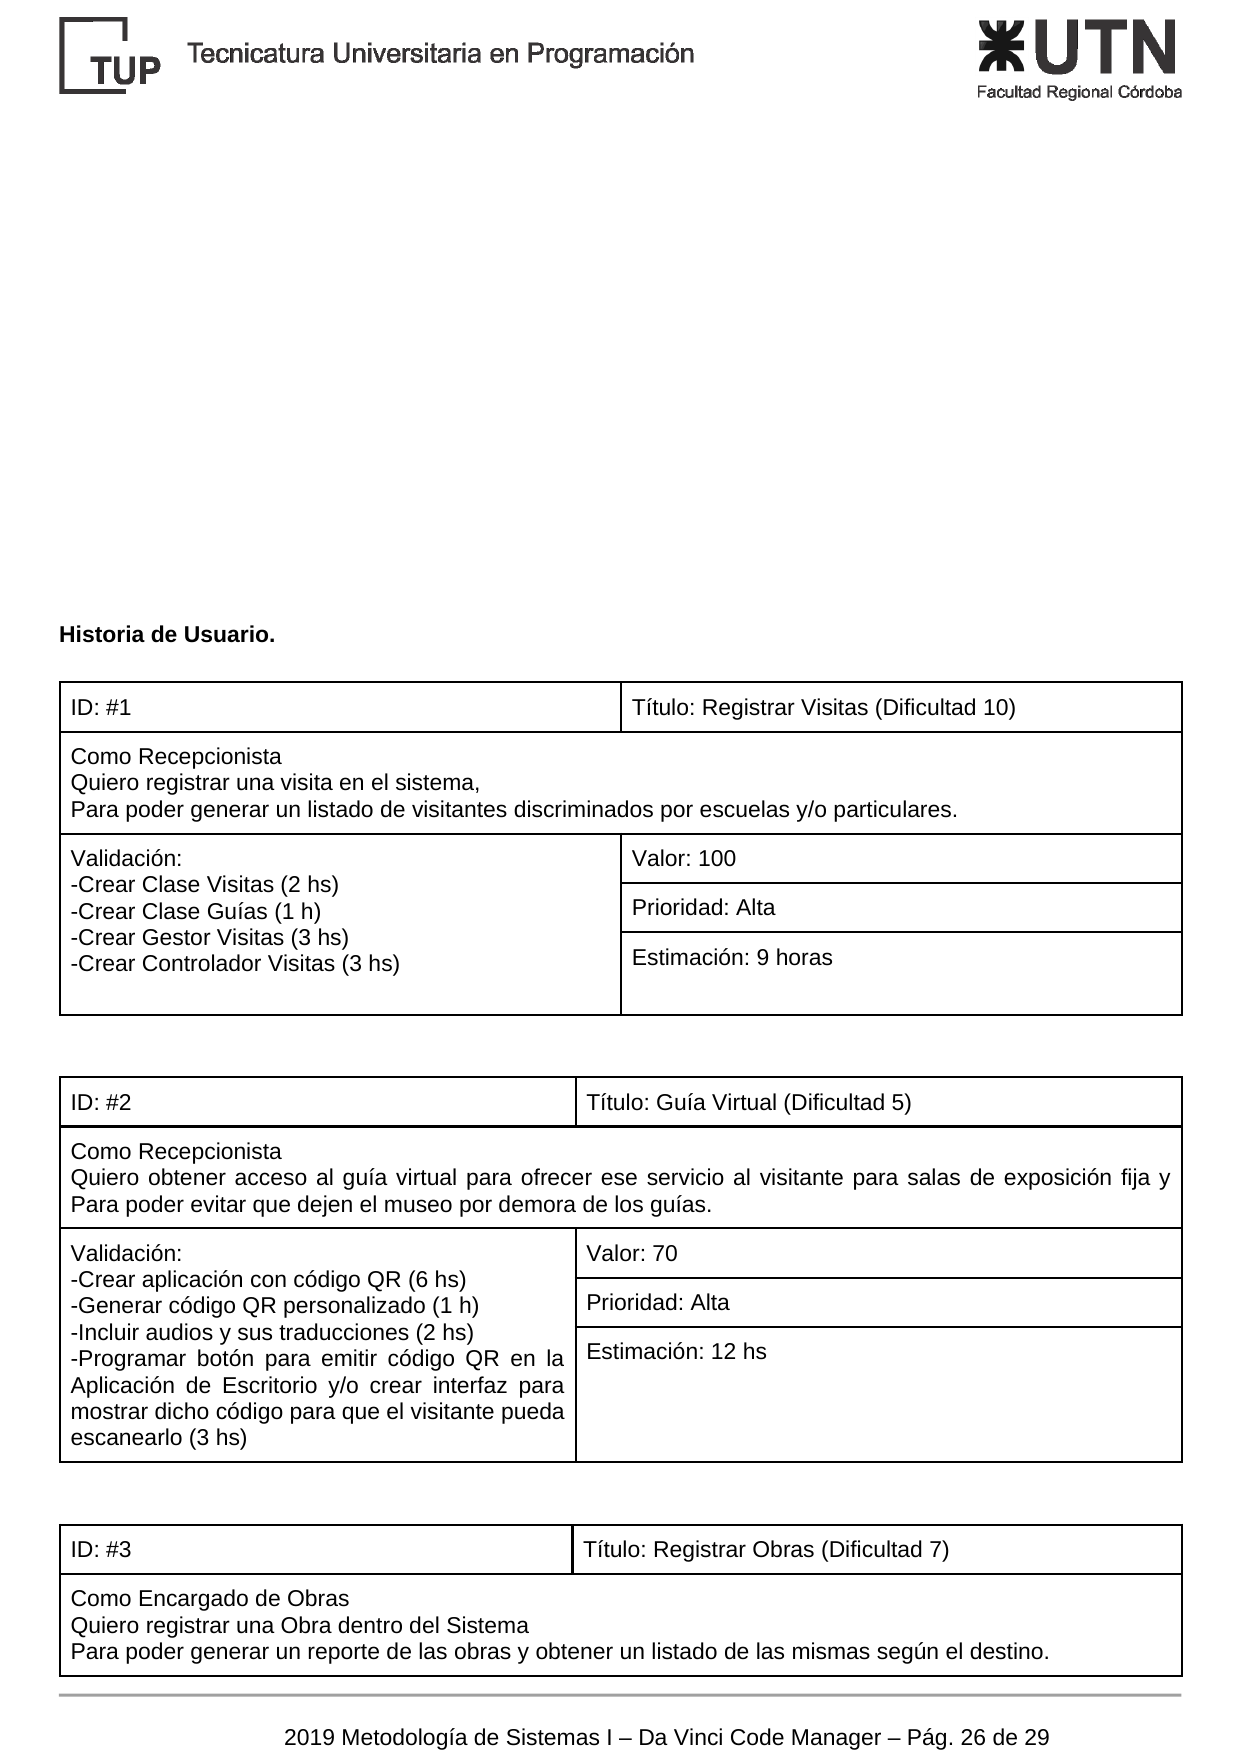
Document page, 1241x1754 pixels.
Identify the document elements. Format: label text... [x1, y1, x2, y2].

picture [59, 17, 1182, 101]
table_cell Valor: 70 [577, 1229, 1181, 1277]
table_cell Como Encargado de Obras Quiero registrar una Obra dentro del Sistema Para poder generar un reporte de las obras y obtener un listado de las mismas según el destino. [61, 1575, 1181, 1675]
table_cell Prioridad: Alta [577, 1279, 1181, 1326]
table_header Título: Registrar Visitas (Dificultad 10) [622, 683, 1181, 731]
table_header ID: #3 [61, 1526, 571, 1573]
table_header ID: #2 [61, 1078, 575, 1125]
table_cell Estimación: 12 hs [577, 1328, 1181, 1461]
text Historia de Usuario. [59, 621, 1181, 647]
table_cell Validación: -Crear aplicación con código QR (6 hs) -Generar código QR personalizado (1 h) -Incluir audios y sus traducciones (2 hs) -Programar botón para emitir código QR en la Aplicación de Escritorio y/o crear interfaz para mostrar dicho código para que el visitante pueda escanearlo (3 hs) [61, 1229, 575, 1461]
table_cell Valor: 100 [622, 835, 1181, 882]
table_header Título: Registrar Obras (Dificultad 7) [574, 1526, 1181, 1573]
table_cell Prioridad: Alta [622, 884, 1181, 931]
table_cell Estimación: 9 horas [622, 933, 1181, 1013]
table_header ID: #1 [61, 683, 620, 731]
table_cell Como Recepcionista Quiero obtener acceso al guía virtual para ofrecer ese servicio al visitante para salas de exposición fija y Para poder evitar que dejen el museo por demora de los guías. [61, 1128, 1181, 1227]
table_header Título: Guía Virtual (Dificultad 5) [577, 1078, 1181, 1125]
table_cell Como Recepcionista Quiero registrar una visita en el sistema, Para poder generar un listado de visitantes discriminados por escuelas y/o particulares. [61, 733, 1181, 832]
table_cell Validación: -Crear Clase Visitas (2 hs) -Crear Clase Guías (1 h) -Crear Gestor Visitas (3 hs) -Crear Controlador Visitas (3 hs) [61, 835, 620, 1013]
